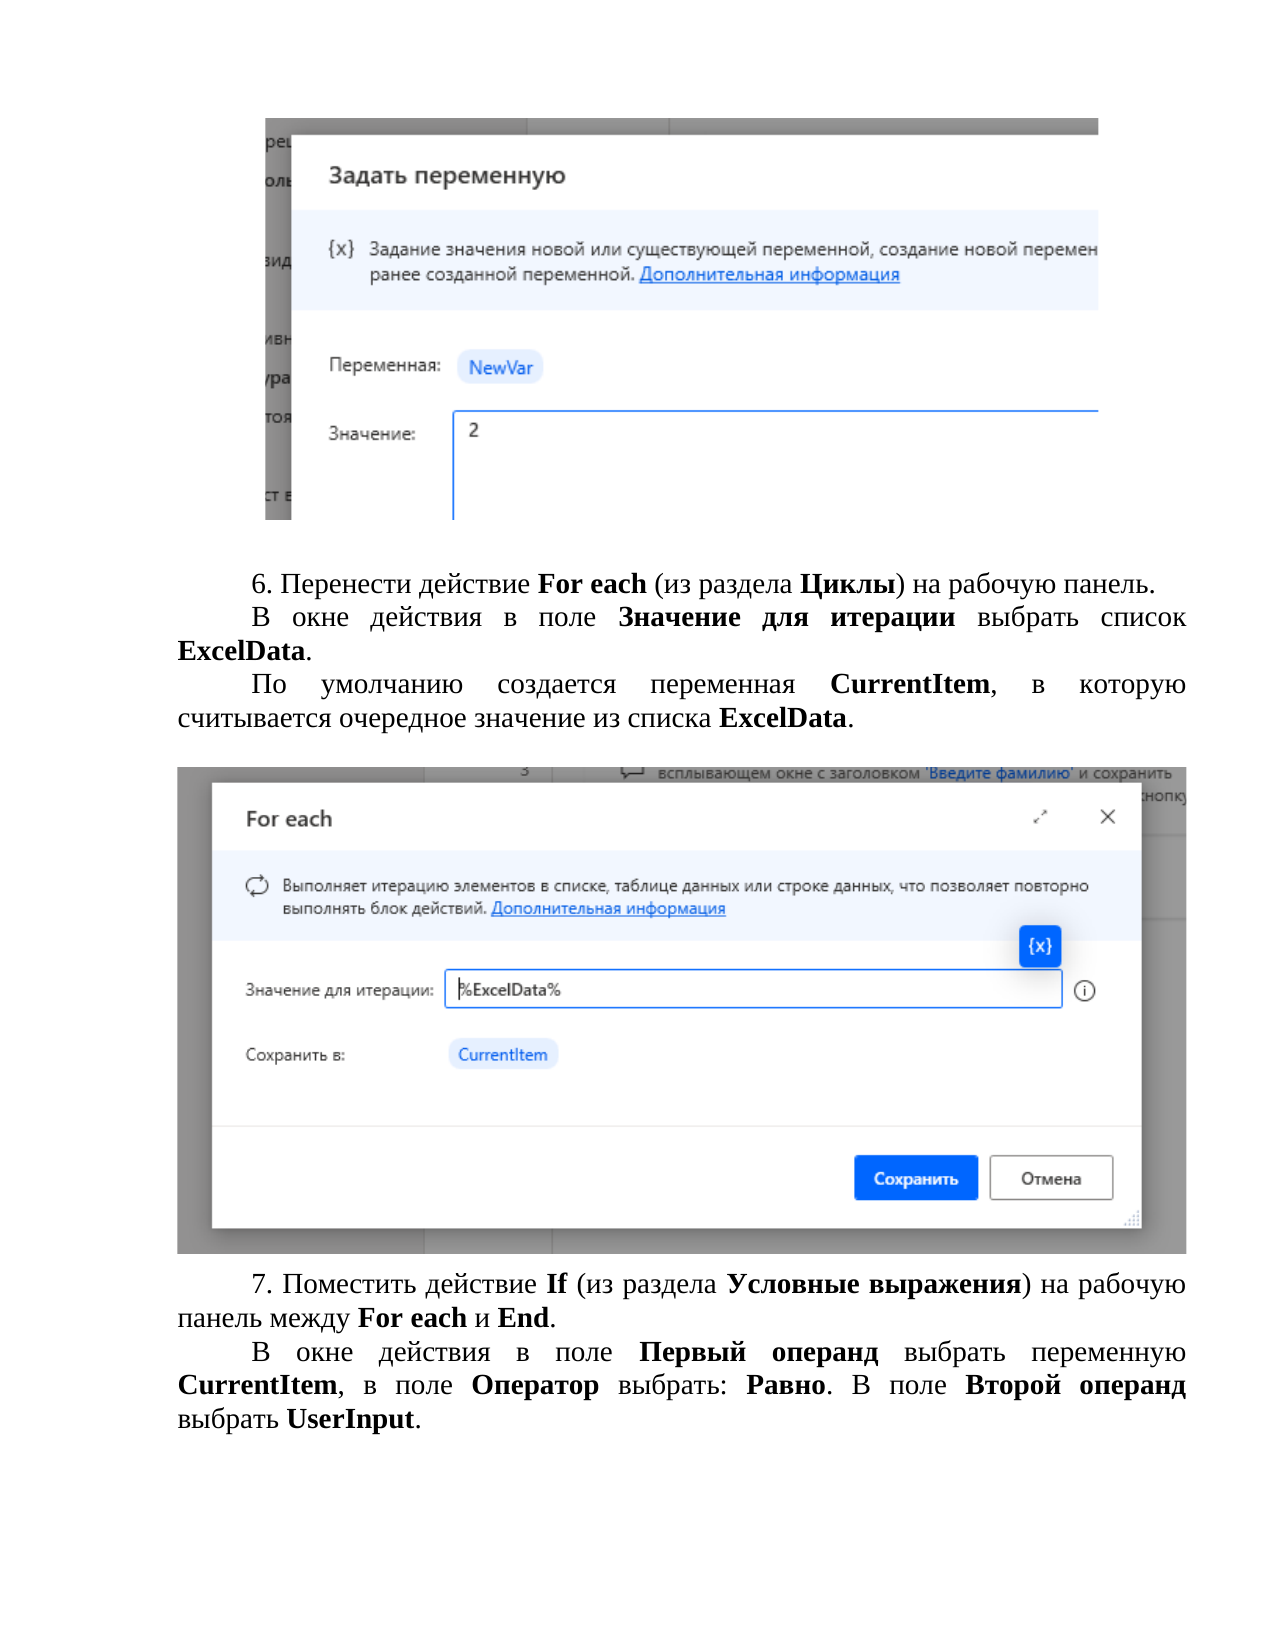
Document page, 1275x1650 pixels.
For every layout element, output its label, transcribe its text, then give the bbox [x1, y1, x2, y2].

text 7. Поместить действие If (из раздела Условные выражения) на рабочую панель между For each и End. [177, 1267, 1186, 1334]
picture [265, 118, 1099, 520]
text В окне действия в поле Значение для итерации выбрать список ExcelData. [177, 599, 1186, 666]
text По умолчанию создается переменная CurrentItem, в которую считывается очередное значение из списка ExcelData. [177, 666, 1186, 733]
text 6. Перенести действие For each (из раздела Циклы) на рабочую панель. [177, 566, 1186, 599]
picture [177, 767, 1187, 1254]
text В окне действия в поле Первый операнд выбрать переменную CurrentItem, в поле Оператор выбрать: Равно. В поле Второй операнд выбрать UserInput. [177, 1334, 1186, 1434]
